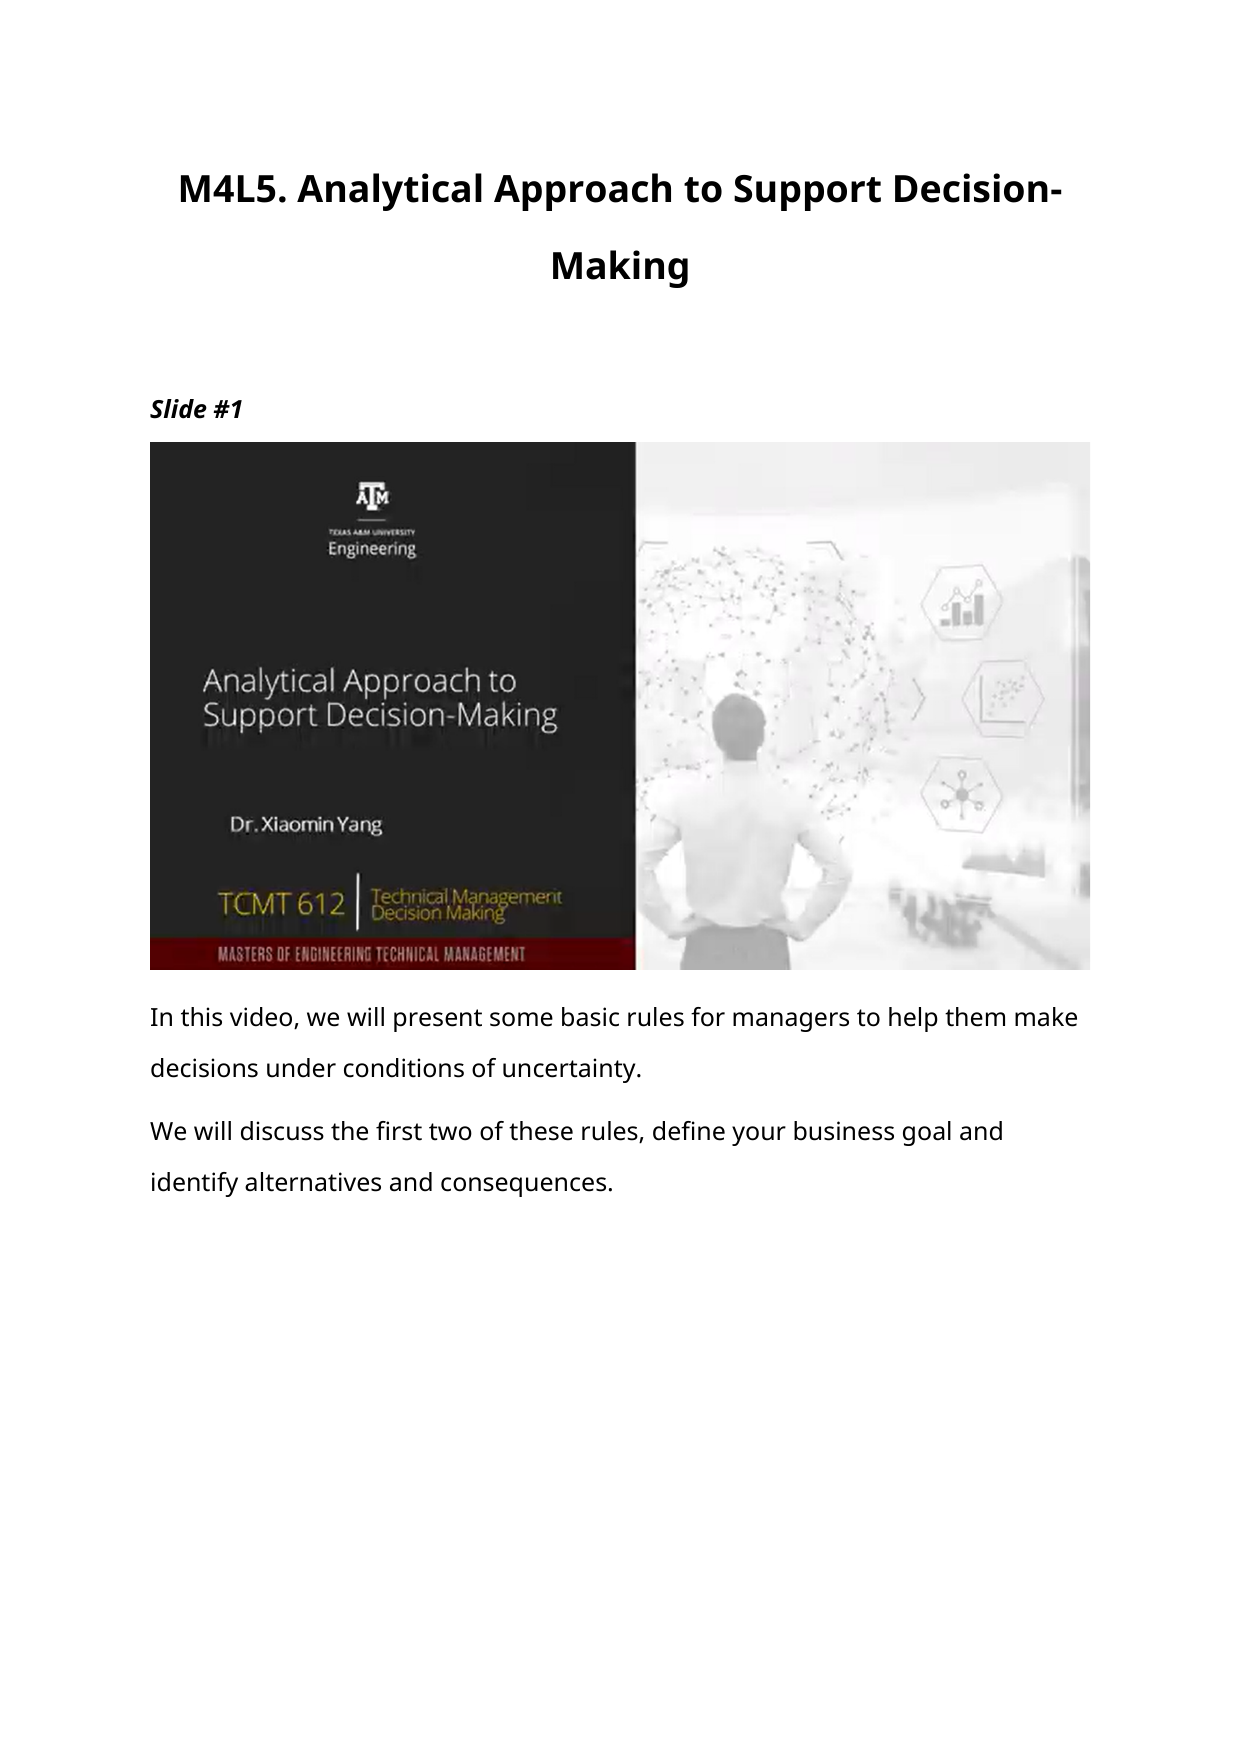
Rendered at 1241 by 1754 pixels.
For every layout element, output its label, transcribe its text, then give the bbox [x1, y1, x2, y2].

subtitle Slide #1 [150, 392, 1090, 442]
subtitle M4L5. Analytical Approach to Support Decision-Making [150, 162, 1090, 290]
text We will discuss the first two of these rules, define your business goal and identify alternatives and consequences. [150, 1114, 1090, 1199]
text In this video, we will present some basic rules for managers to help them make decisions under conditions of uncertainty. [150, 999, 1090, 1084]
picture [150, 442, 1091, 970]
